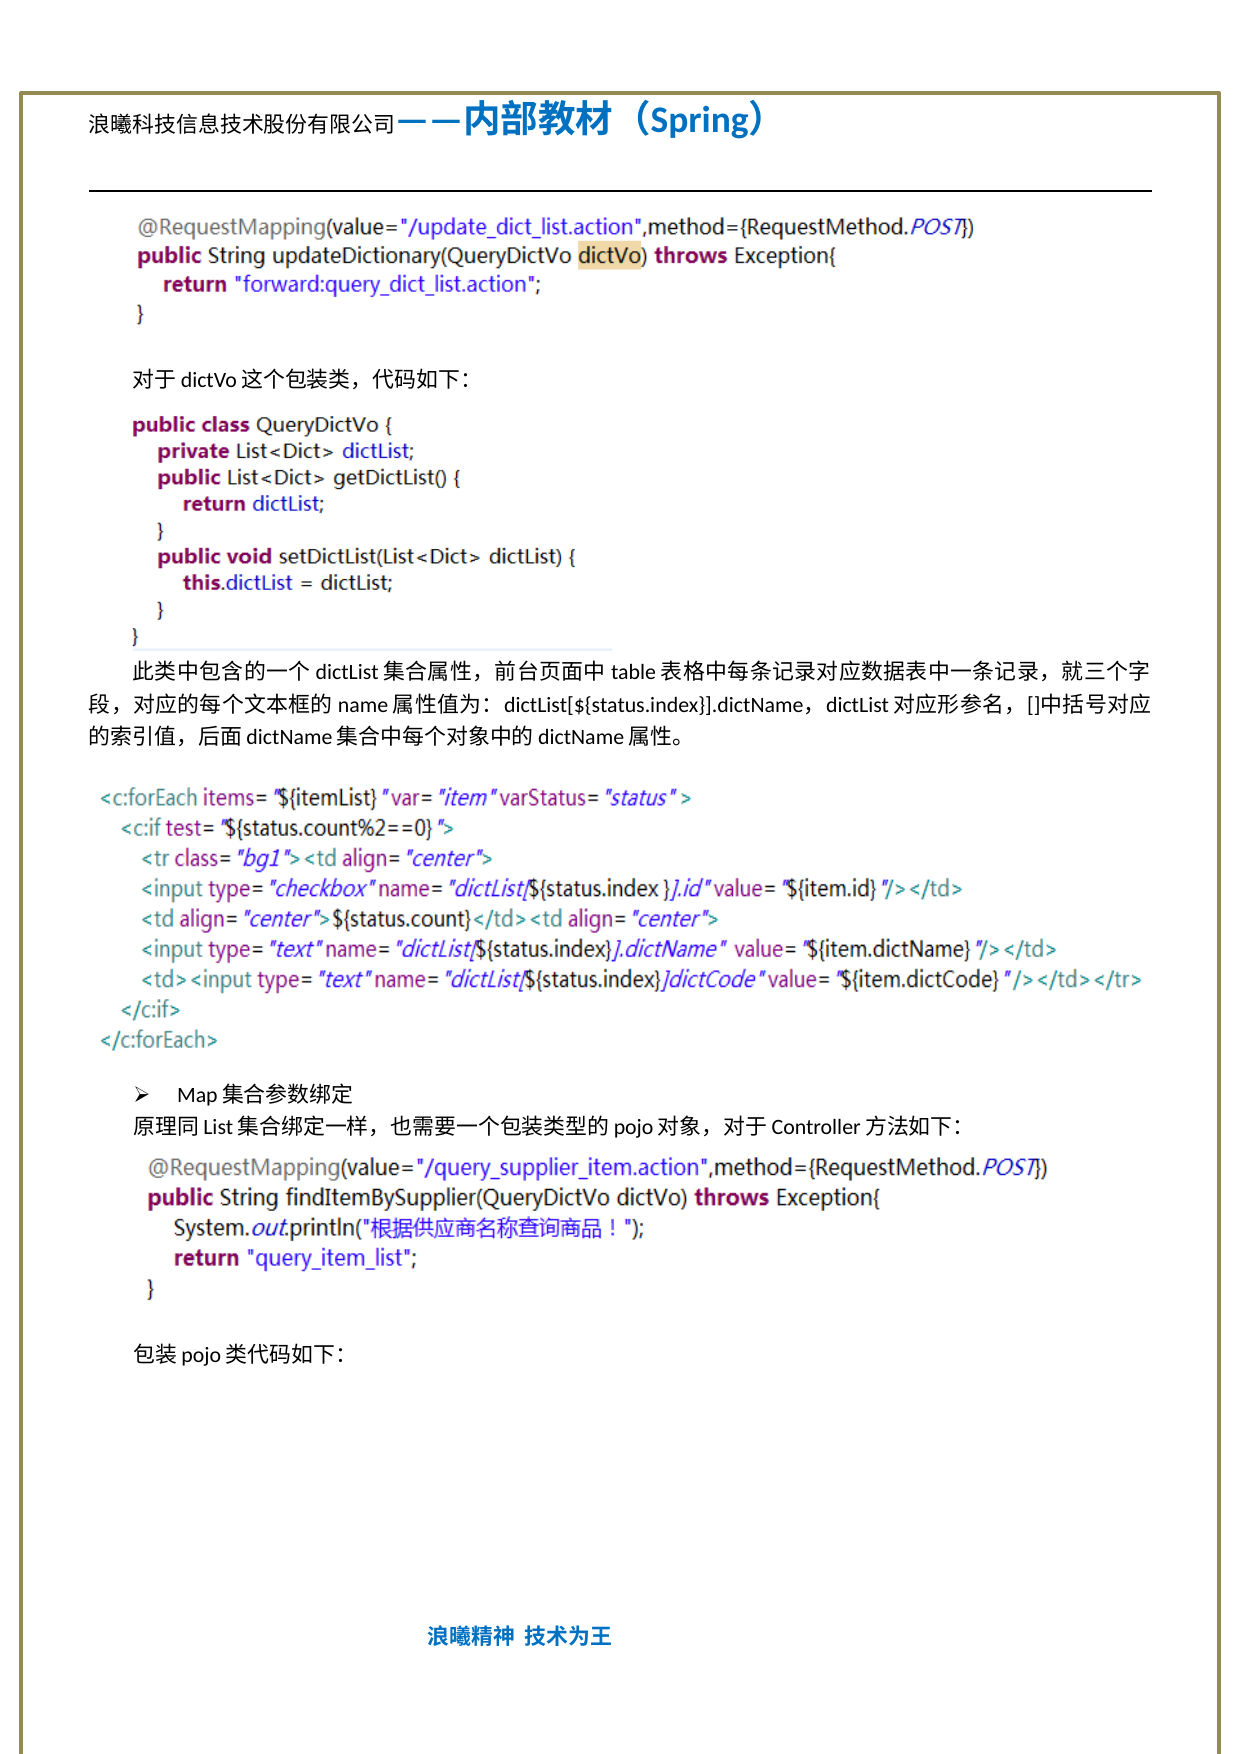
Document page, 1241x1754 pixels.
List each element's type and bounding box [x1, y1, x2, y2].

picture [133, 1141, 1053, 1307]
picture [88, 783, 1153, 1057]
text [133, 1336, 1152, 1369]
picture [132, 397, 613, 651]
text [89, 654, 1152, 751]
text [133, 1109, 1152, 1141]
picture [132, 198, 982, 344]
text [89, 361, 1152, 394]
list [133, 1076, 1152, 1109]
